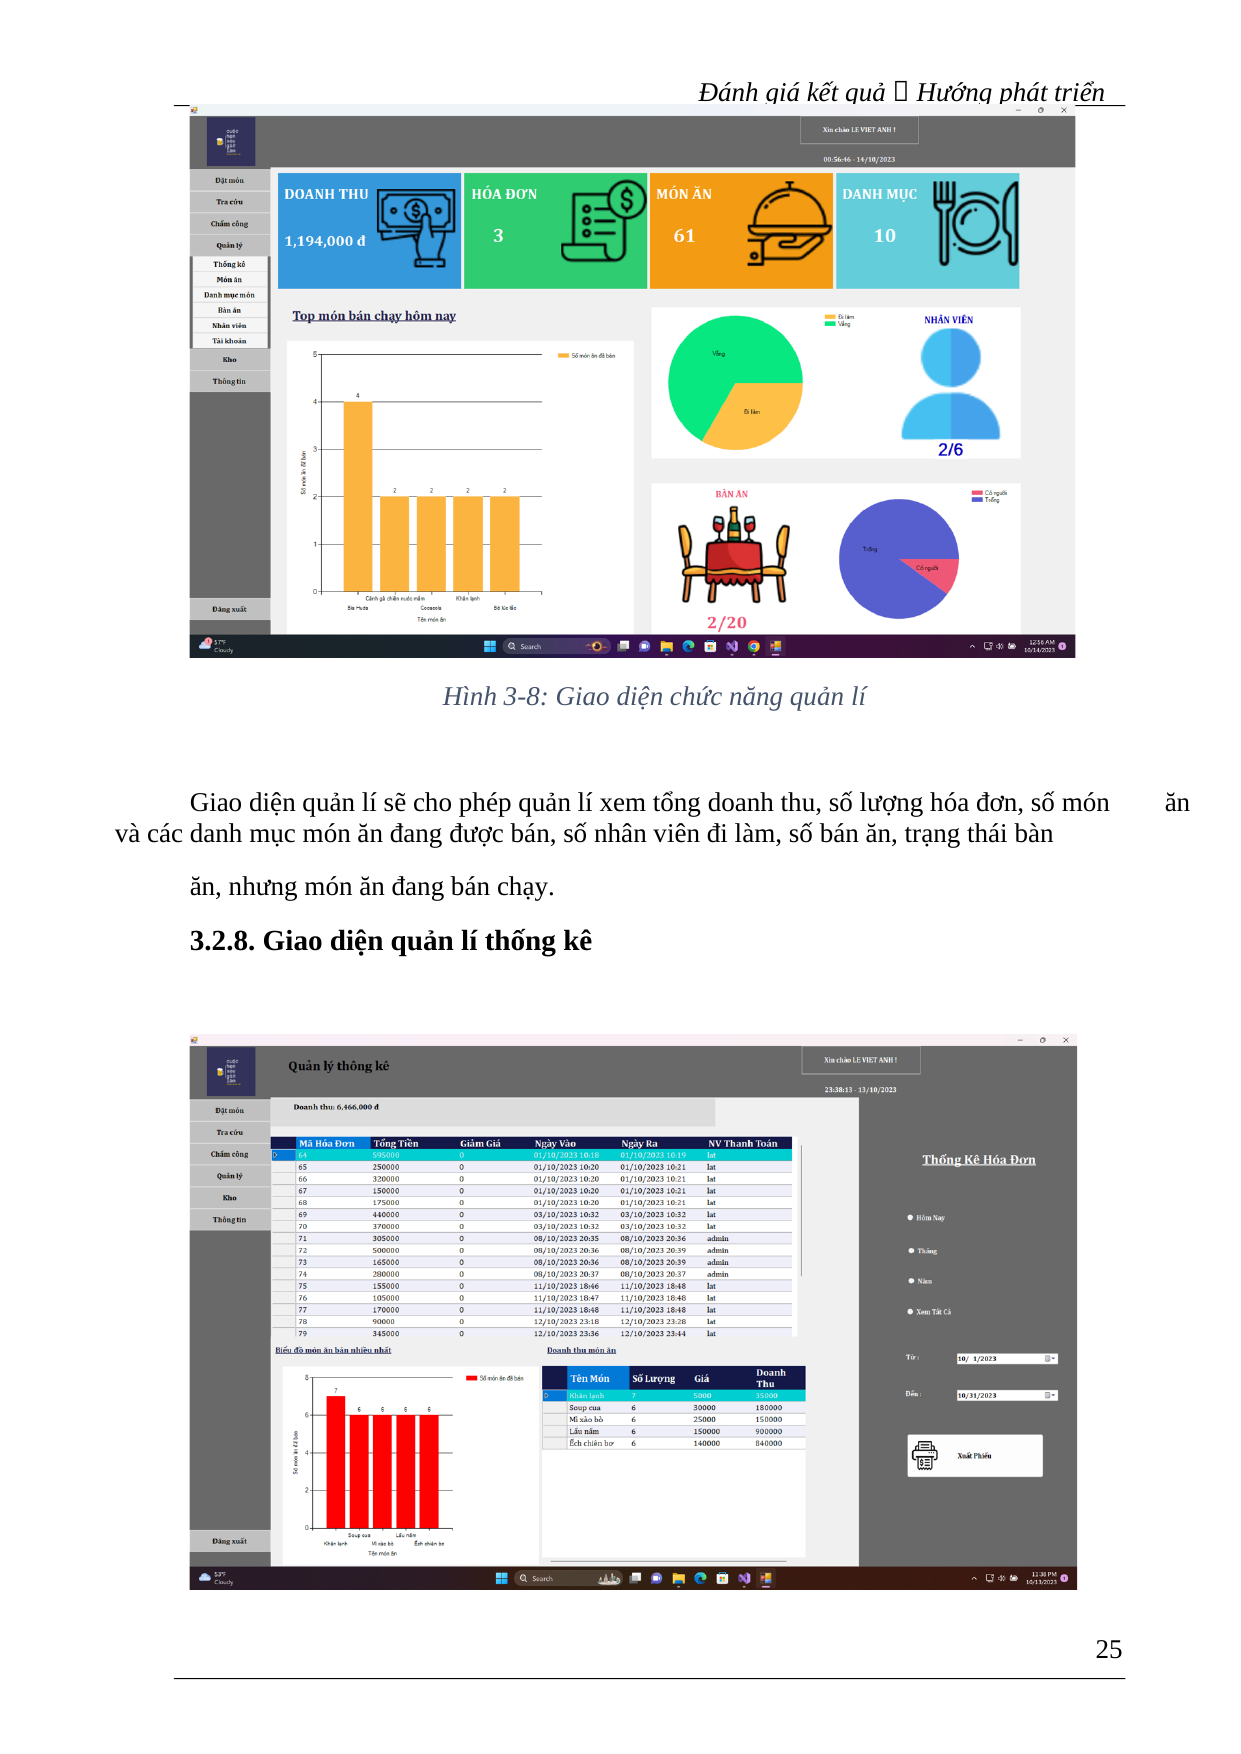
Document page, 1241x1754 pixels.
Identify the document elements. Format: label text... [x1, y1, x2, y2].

text Giao diện quản lí sẽ cho phép quản lí xem tổng doanh thu, số lượng hóa đơn, số món ăn và các danh mục món ăn đang được bán, số nhân viên đi làm, số bán ăn, trạng thái bàn [114, 786, 1196, 848]
text 3.2.8. Giao diện quản lí thống kê [114, 923, 1196, 957]
picture [189, 104, 1076, 658]
text ăn, nhưng món ăn đang bán chạy. [114, 870, 1196, 901]
text Hình 3-8: Giao diện chức năng quản lí [114, 680, 1196, 711]
picture [189, 1034, 1078, 1590]
